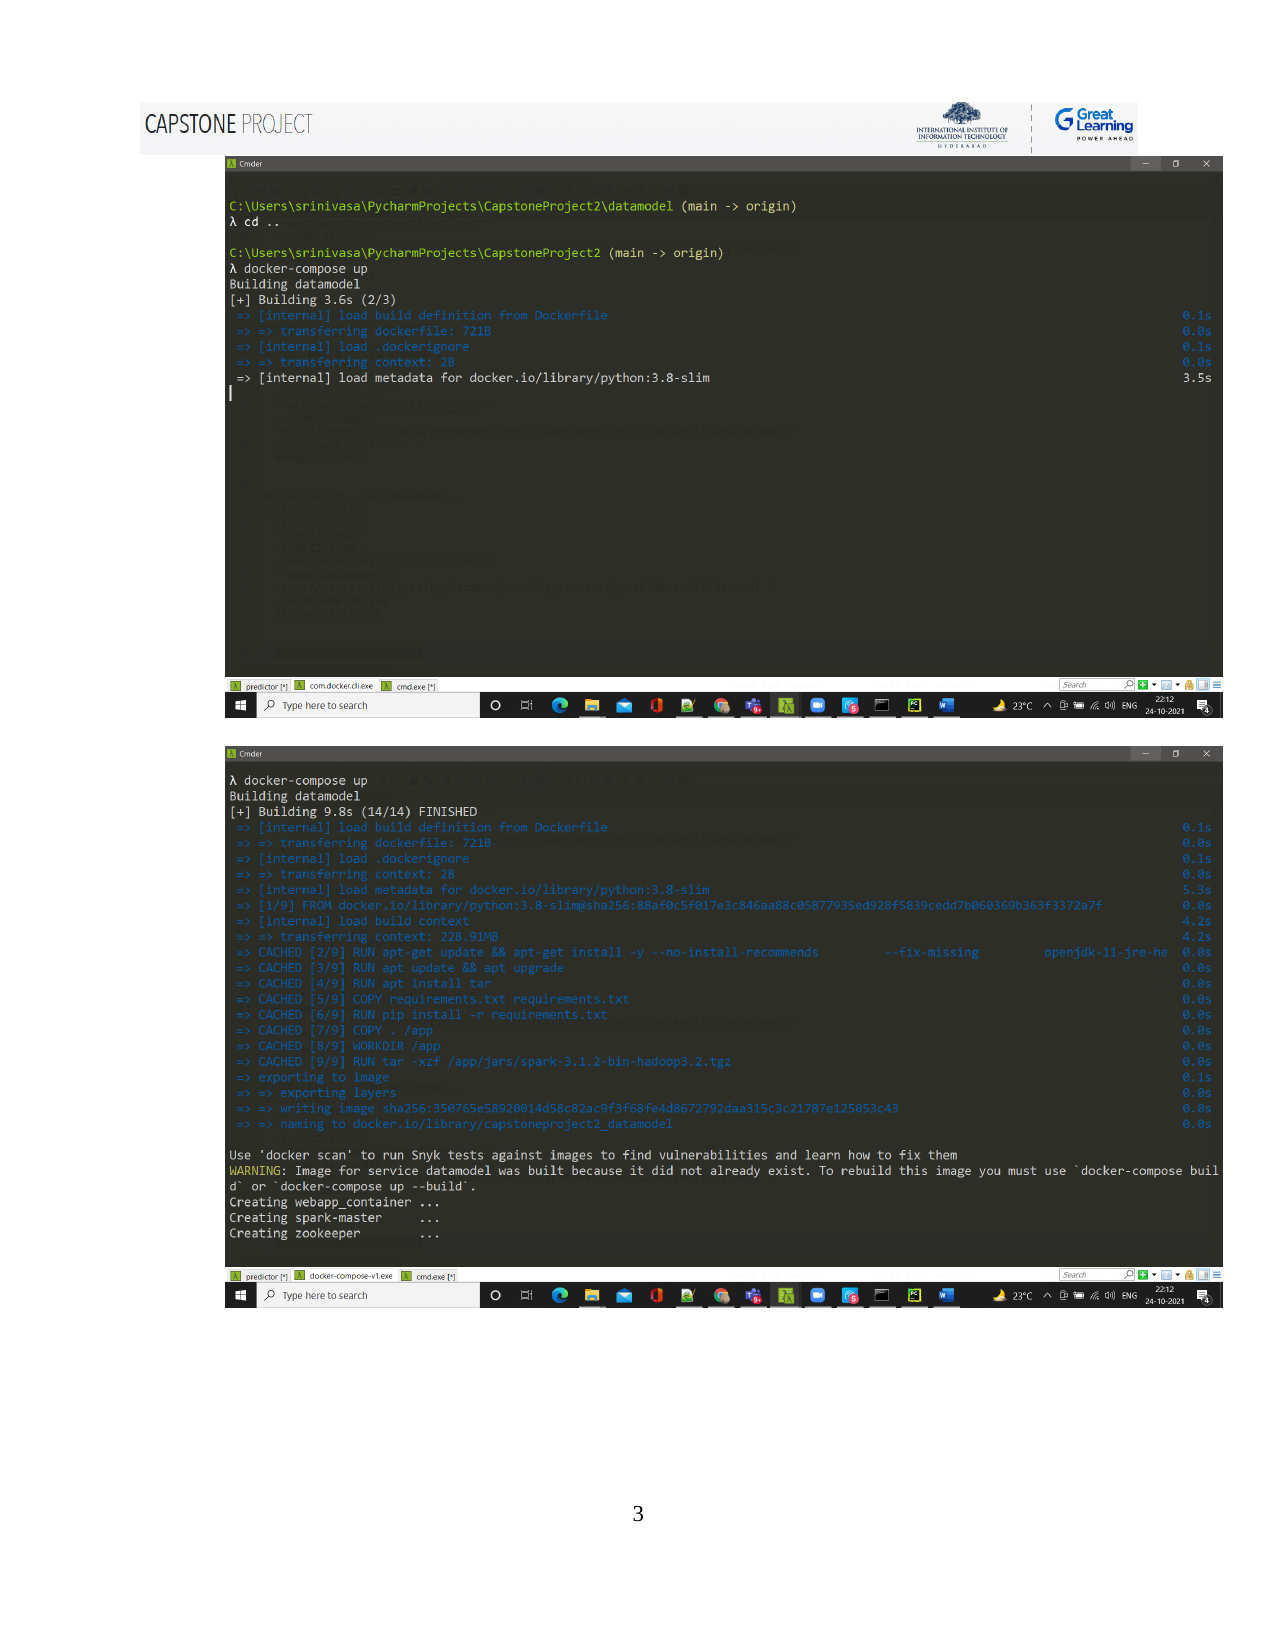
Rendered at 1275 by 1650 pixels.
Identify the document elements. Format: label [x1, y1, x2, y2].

picture [140, 102, 1138, 155]
picture [225, 746, 1223, 1308]
picture [225, 156, 1223, 718]
